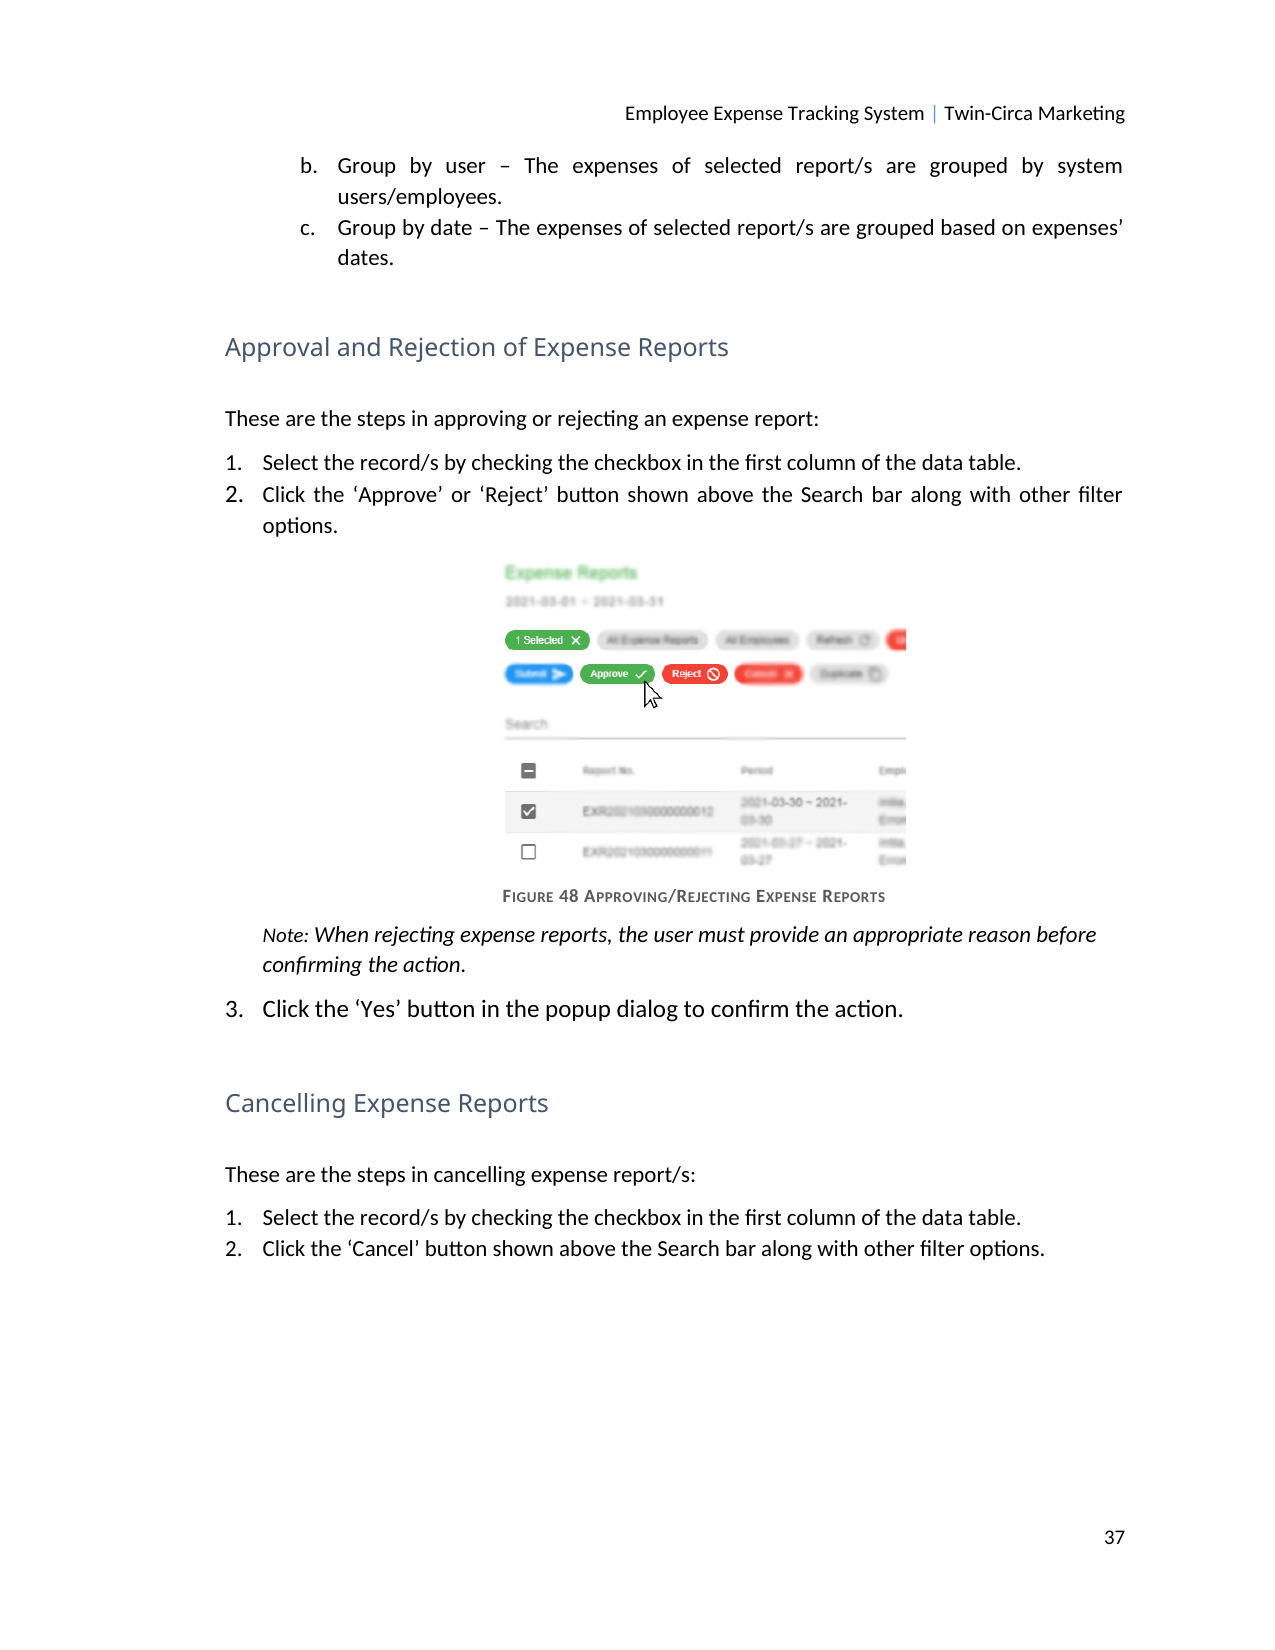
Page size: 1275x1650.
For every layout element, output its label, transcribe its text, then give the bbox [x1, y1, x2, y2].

list Click the ‘Approve’ or ‘Reject’ button shown above the Search bar along with other filter options. [225, 478, 1125, 539]
subtitle Cancelling Expense Reports [150, 1086, 1125, 1120]
list Click the ‘Yes’ button in the popup dialog to confirm the action. [225, 994, 1125, 1024]
subtitle Approval and Rejection of Expense Reports [150, 330, 1125, 364]
list Select the record/s by checking the checkbox in the first column of the data table. [225, 1203, 1125, 1231]
picture [481, 542, 907, 870]
list Select the record/s by checking the checkbox in the first column of the data table. [225, 448, 1125, 476]
list Group by date – The expenses of selected report/s are grouped based on expenses’ dates. [300, 213, 1125, 271]
text Note: When rejecting expense reports, the user must provide an appropriate reason before confirming the action. [262, 920, 1125, 978]
text These are the steps in cancelling expense report/s: [150, 1160, 1125, 1188]
list Click the ‘Cancel’ button shown above the Search bar along with other filter options. [225, 1234, 1125, 1262]
text Figure 48 Approving/Rejecting Expense Reports [187, 884, 1125, 907]
list Group by user – The expenses of selected report/s are grouped by system users/employees. [300, 151, 1125, 210]
text These are the steps in approving or rejecting an expense report: [225, 404, 1125, 432]
